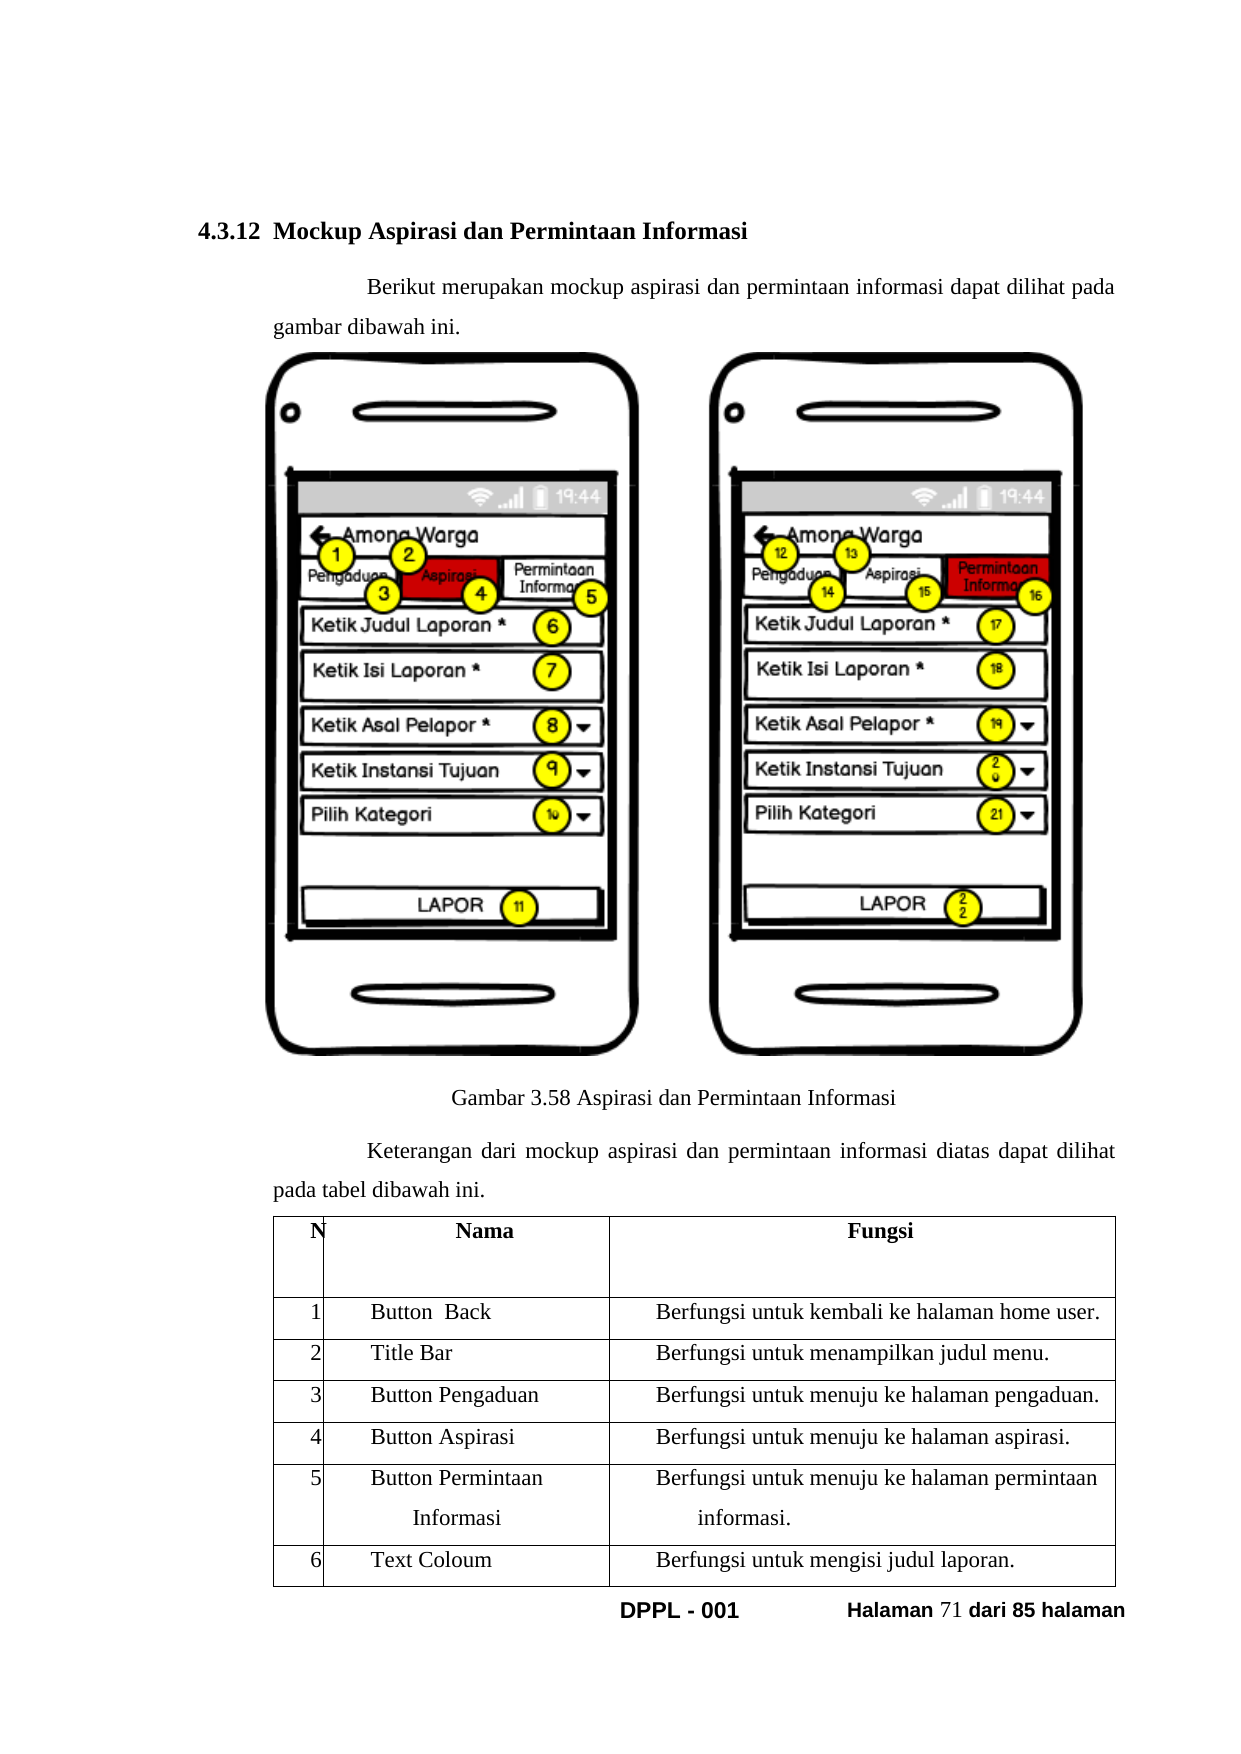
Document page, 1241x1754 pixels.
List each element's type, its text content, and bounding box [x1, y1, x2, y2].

text Keterangan dari mockup aspirasi dan permintaan informasi diatas dapat dilihat pada tabel dibawah ini. [273, 1137, 1116, 1202]
table_cell Berfungsi untuk kembali ke halaman home user. [610, 1298, 1115, 1338]
table_cell Title Bar [324, 1340, 609, 1380]
table_cell 6 [274, 1546, 323, 1586]
table_cell Button Pengaduan [324, 1381, 609, 1422]
table_cell Berfungsi untuk menuju ke halaman pengaduan. [610, 1381, 1115, 1422]
text Berikut merupakan mockup aspirasi dan permintaan informasi dapat dilihat pada gambar dibawah ini. [273, 273, 1116, 339]
table_cell Button Aspirasi [324, 1423, 609, 1463]
table_cell 2 [274, 1340, 323, 1380]
table_cell Button Back [324, 1298, 609, 1338]
picture [264, 352, 1083, 1056]
text Gambar 3.58 Aspirasi dan Permintaan Informasi [231, 1084, 1116, 1110]
table_header Fungsi [610, 1217, 1115, 1297]
list Mockup Aspirasi dan Permintaan Informasi [198, 216, 1116, 244]
table_cell 4 [274, 1423, 323, 1463]
table_cell Berfungsi untuk menuju ke halaman aspirasi. [610, 1423, 1115, 1463]
table_cell Berfungsi untuk mengisi judul laporan. [610, 1546, 1115, 1586]
table_cell Button Permintaan Informasi [324, 1465, 609, 1544]
table_cell Text Coloum [324, 1546, 609, 1586]
table_cell Berfungsi untuk menuju ke halaman permintaan informasi. [610, 1465, 1115, 1544]
table_header No [274, 1217, 323, 1297]
table_cell 1 [274, 1298, 323, 1338]
table_cell 3 [274, 1381, 323, 1422]
table_header Nama [324, 1217, 609, 1297]
table_cell 5 [274, 1465, 323, 1544]
table_cell Berfungsi untuk menampilkan judul menu. [610, 1340, 1115, 1380]
